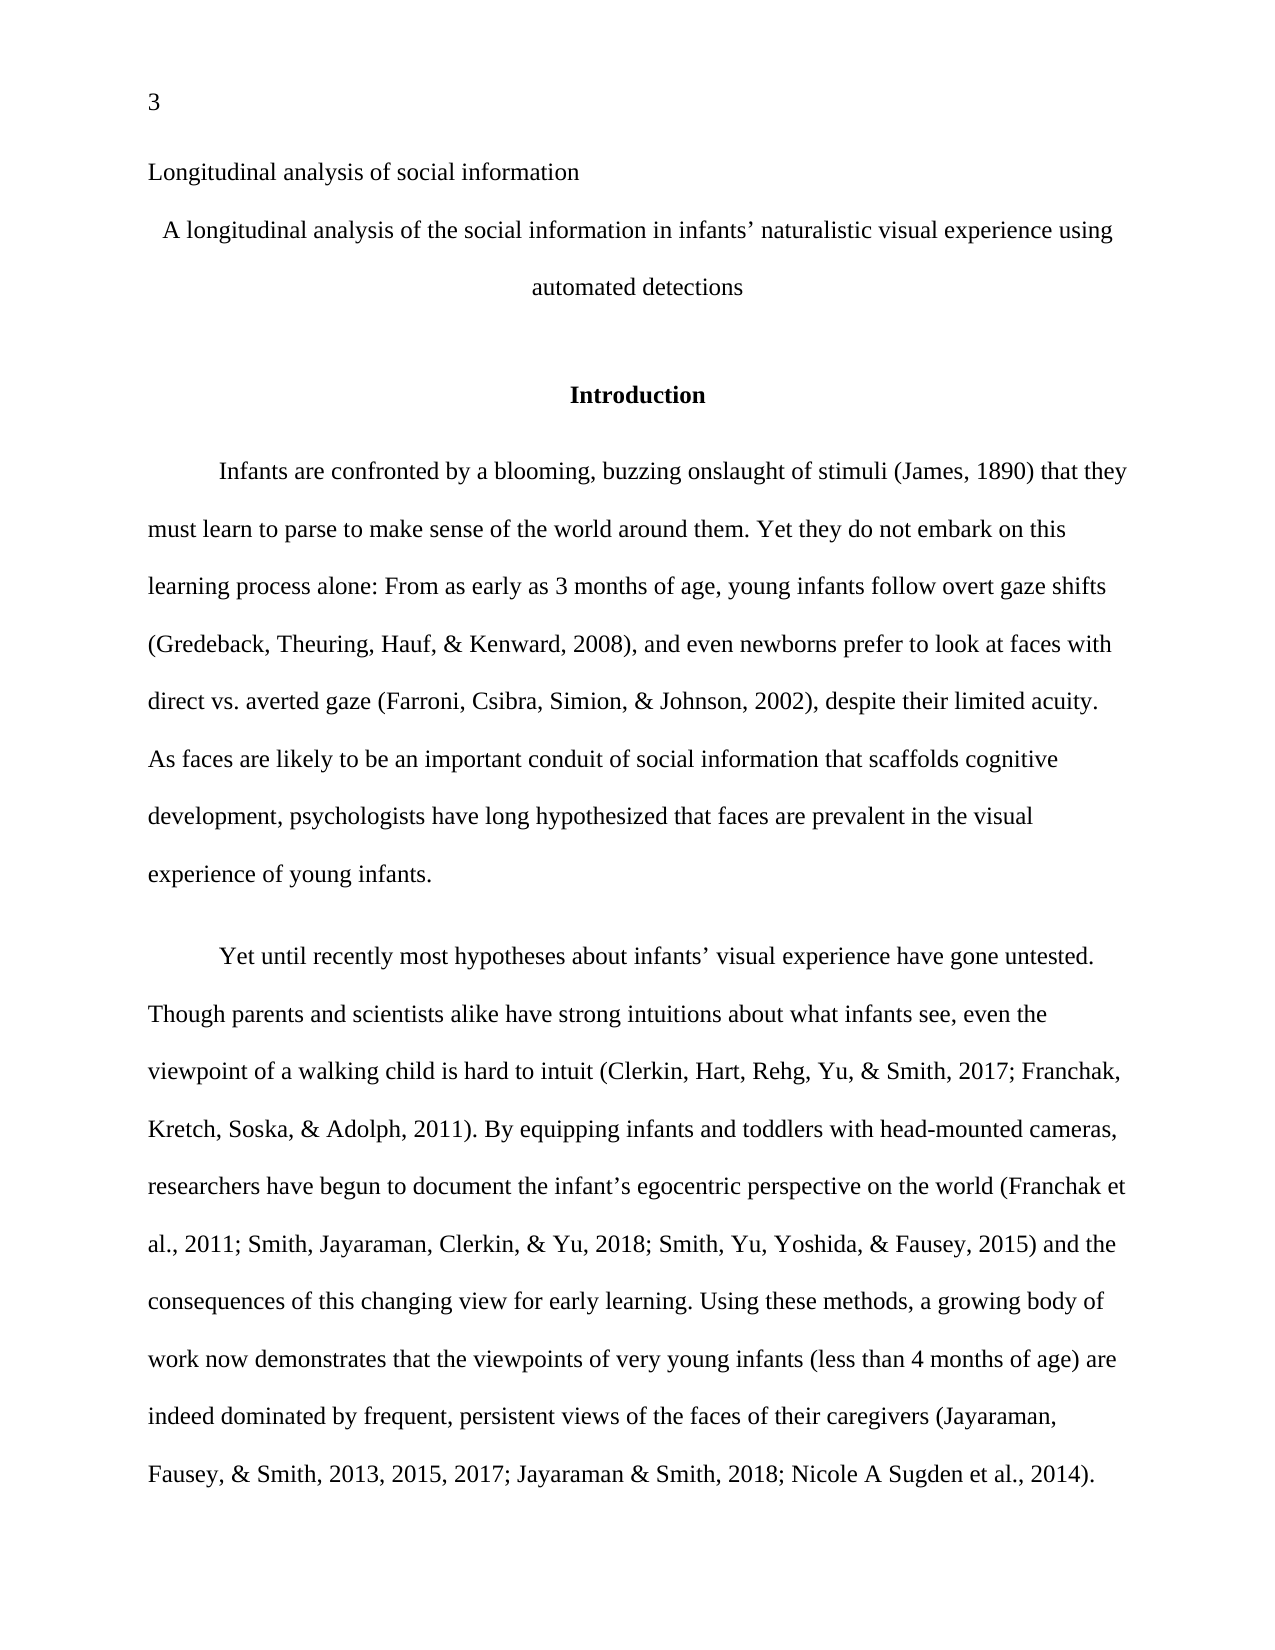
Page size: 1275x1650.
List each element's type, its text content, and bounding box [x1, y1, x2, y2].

text Infants are confronted by a blooming, buzzing onslaught of stimuli (James, 1890) that they must learn to parse to make sense of the world around them. Yet they do not embark on this learning process alone: From as early as 3 months of age, young infants follow overt gaze shifts (Gredeback, Theuring, Hauf, & Kenward, 2008), and even newborns prefer to look at faces with direct vs. averted gaze (Farroni, Csibra, Simion, & Johnson, 2002), despite their limited acuity. As faces are likely to be an important conduit of social information that scaffolds cognitive development, psychologists have long hypothesized that faces are prevalent in the visual experience of young infants. [148, 456, 1127, 887]
text Yet until recently most hypotheses about infants’ visual experience have gone untested. Though parents and scientists alike have strong intuitions about what infants see, even the viewpoint of a walking child is hard to intuit (Clerkin, Hart, Rehg, Yu, & Smith, 2017; Franchak, Kretch, Soska, & Adolph, 2011). By equipping infants and toddlers with head-mounted cameras, researchers have begun to document the infant’s egocentric perspective on the world (Franchak et al., 2011; Smith, Jayaraman, Clerkin, & Yu, 2018; Smith, Yu, Yoshida, & Fausey, 2015) and the consequences of this changing view for early learning. Using these methods, a growing body of work now demonstrates that the viewpoints of very young infants (less than 4 months of age) are indeed dominated by frequent, persistent views of the faces of their caregivers (Jayaraman, Fausey, & Smith, 2013, 2015, 2017; Jayaraman & Smith, 2018; Nicole A Sugden et al., 2014). [148, 941, 1127, 1487]
subtitle Introduction [148, 380, 1127, 409]
text A longitudinal analysis of the social information in infants’ naturalistic visual experience using automated detections [148, 215, 1127, 301]
